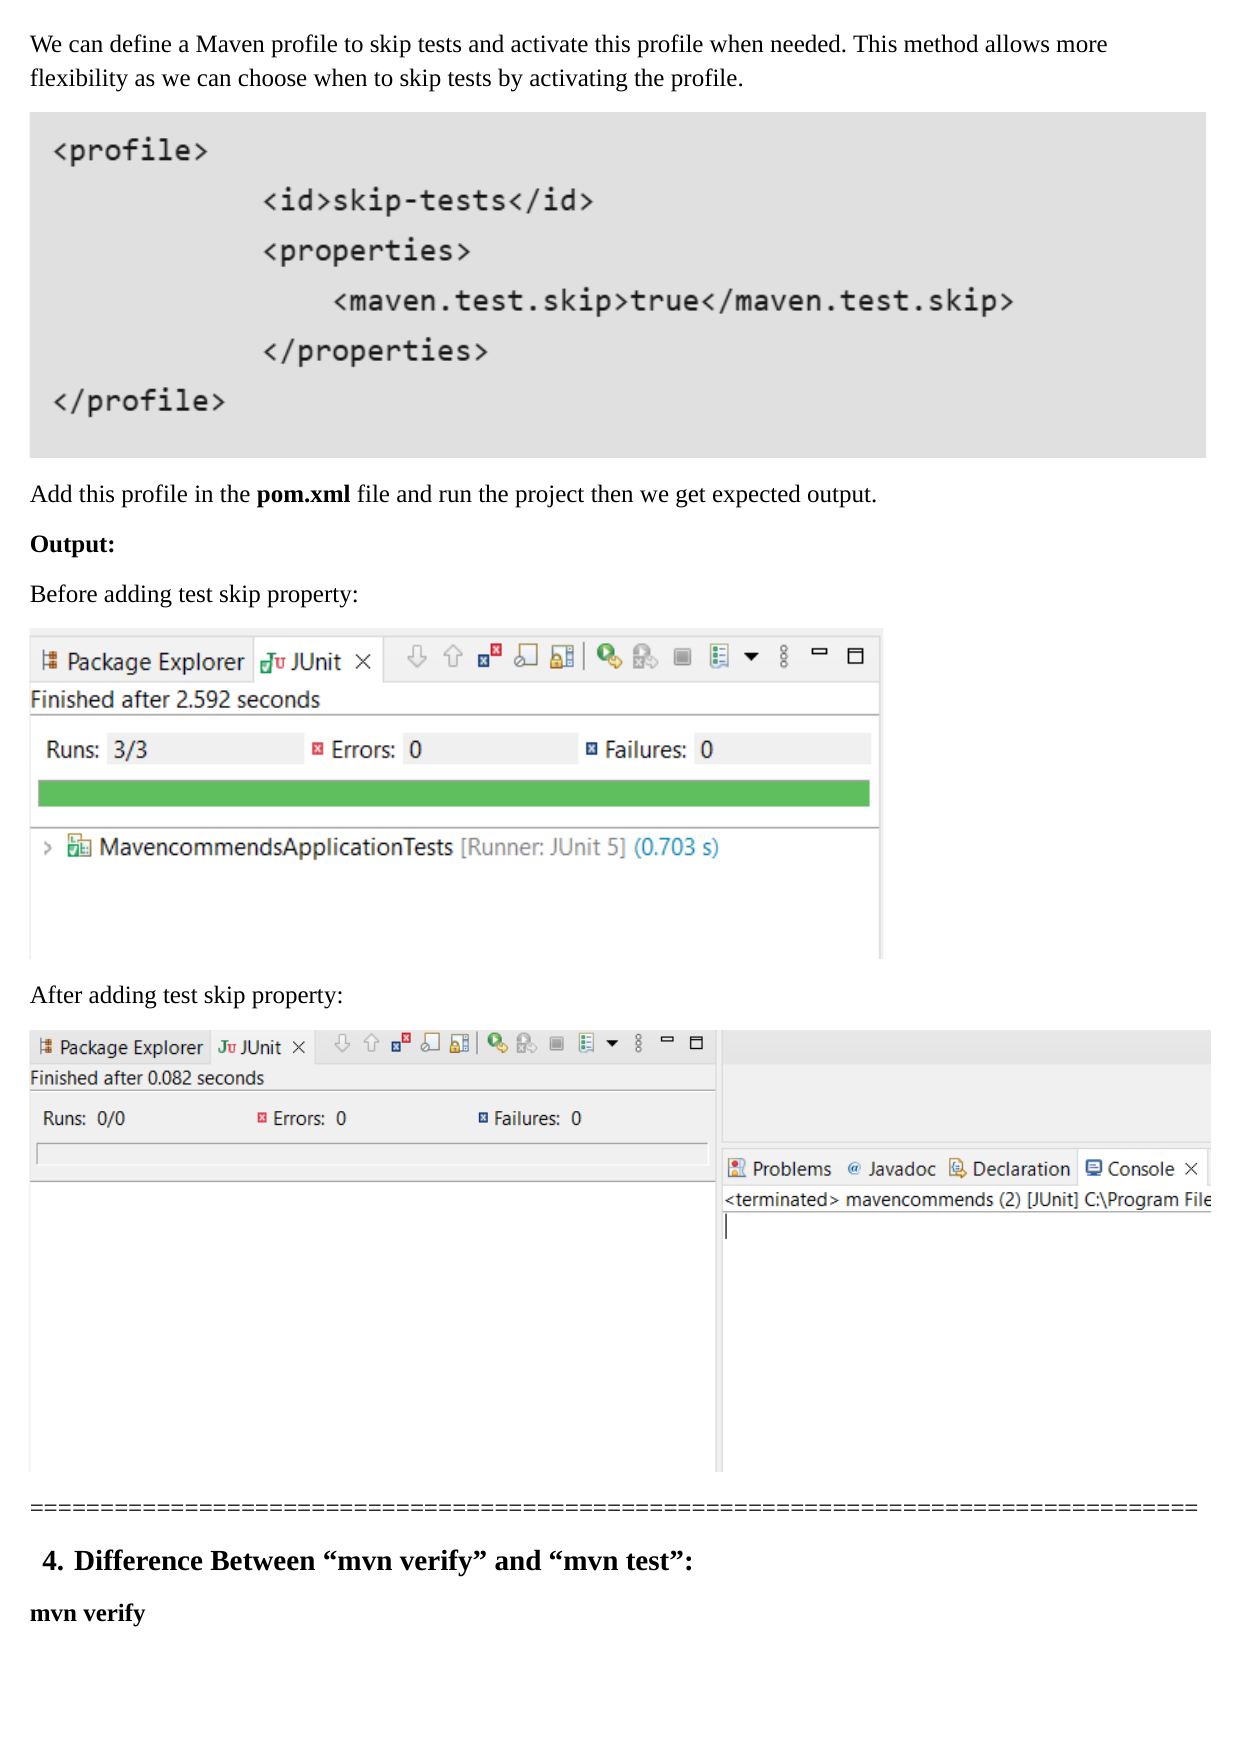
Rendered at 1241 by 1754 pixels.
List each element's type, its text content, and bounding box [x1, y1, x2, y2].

text Add this profile in the pom.xml file and run the project then we get expected output. [29, 479, 1211, 508]
picture [29, 112, 1207, 458]
picture [29, 1030, 1211, 1472]
text We can define a Maven profile to skip tests and activate this profile when needed. This method allows more flexibility as we can choose when to skip tests by activating the profile. [29, 29, 1211, 91]
text Before adding test skip property: [29, 579, 1211, 607]
text mvn verify [29, 1598, 1211, 1627]
picture [29, 628, 884, 959]
text =================================================================================== [29, 1493, 1211, 1522]
text Output: [29, 529, 1211, 558]
list Difference Between “mvn verify” and “mvn test”: [42, 1543, 1211, 1576]
text After adding test skip property: [29, 980, 1211, 1009]
